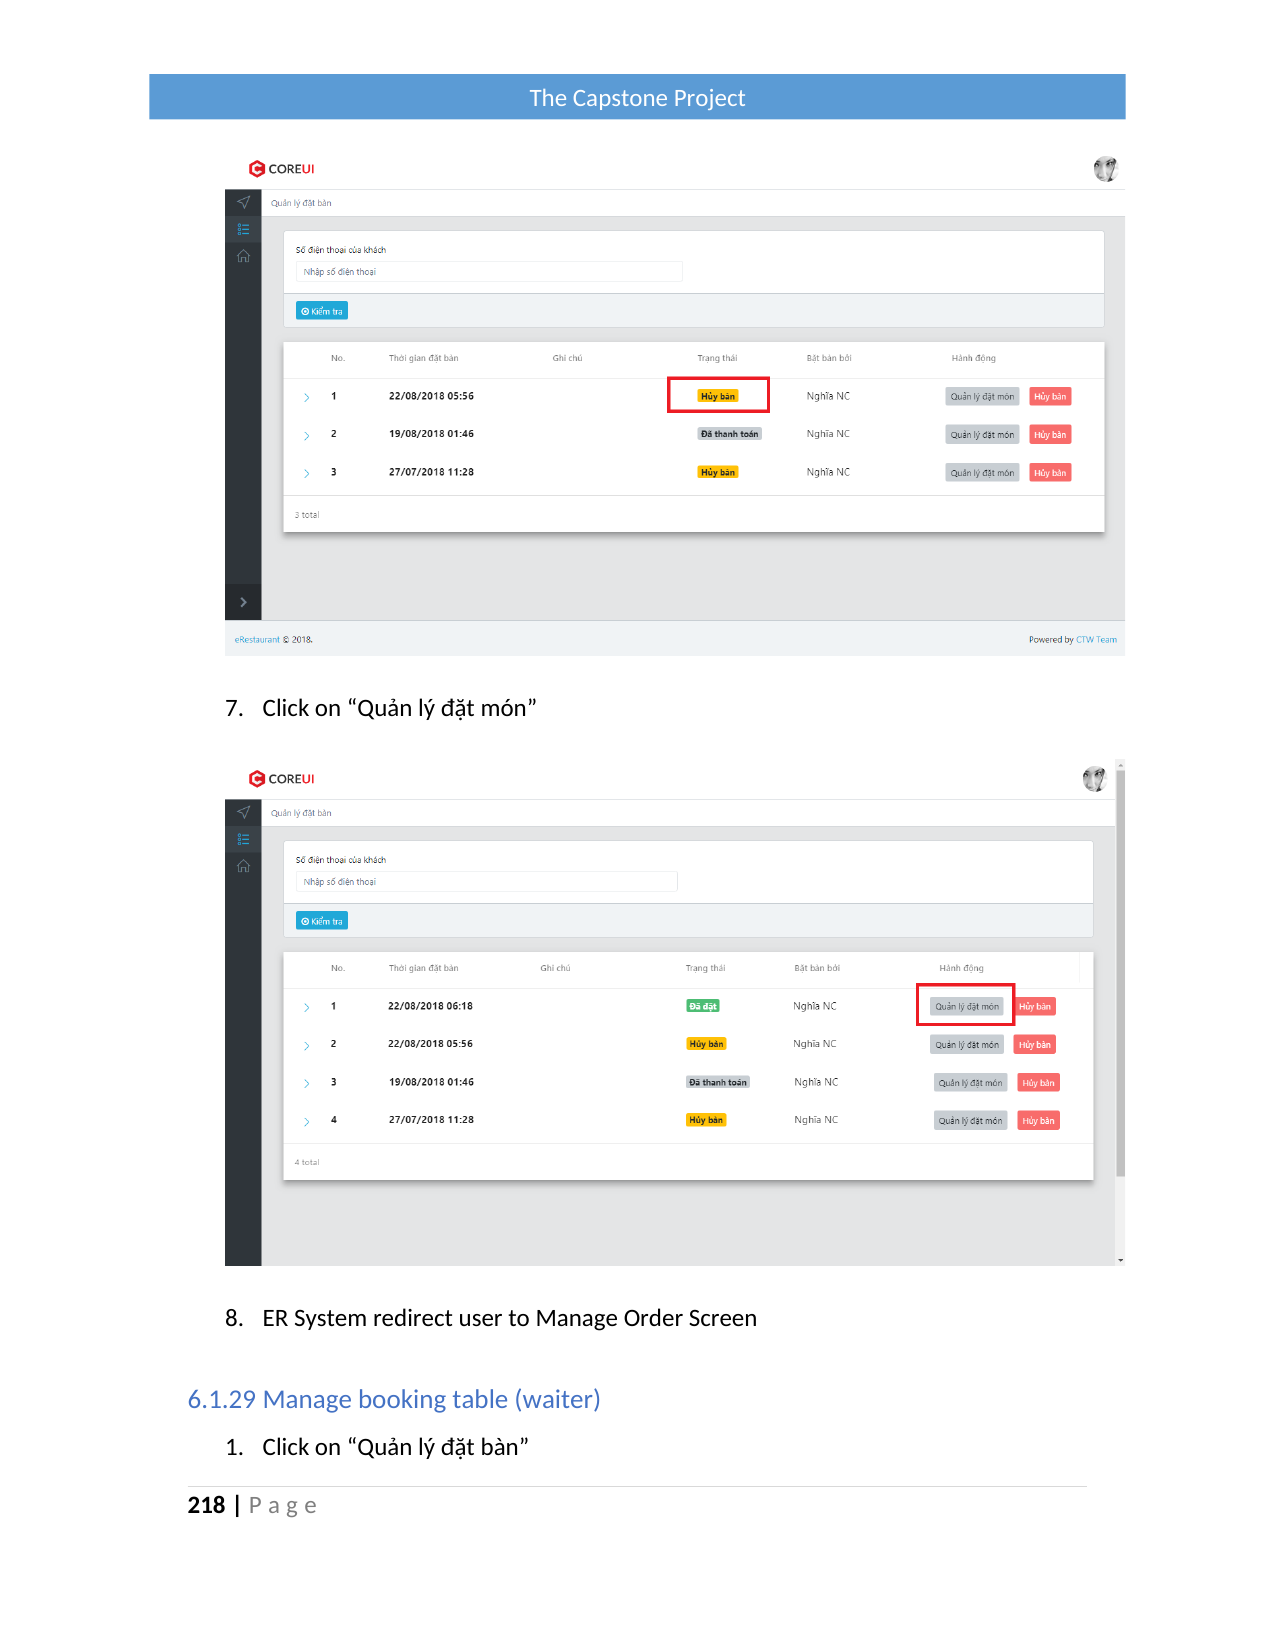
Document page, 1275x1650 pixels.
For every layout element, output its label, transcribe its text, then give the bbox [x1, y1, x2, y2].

subtitle Manage booking table (waiter) [187, 1382, 1087, 1415]
picture [225, 759, 1125, 1266]
list Click on “Quản lý đặt món” [225, 693, 1087, 723]
picture [225, 150, 1125, 656]
list ER System redirect user to Manage Order Screen [225, 1302, 1087, 1333]
list Click on “Quản lý đặt bàn” [225, 1431, 1087, 1462]
